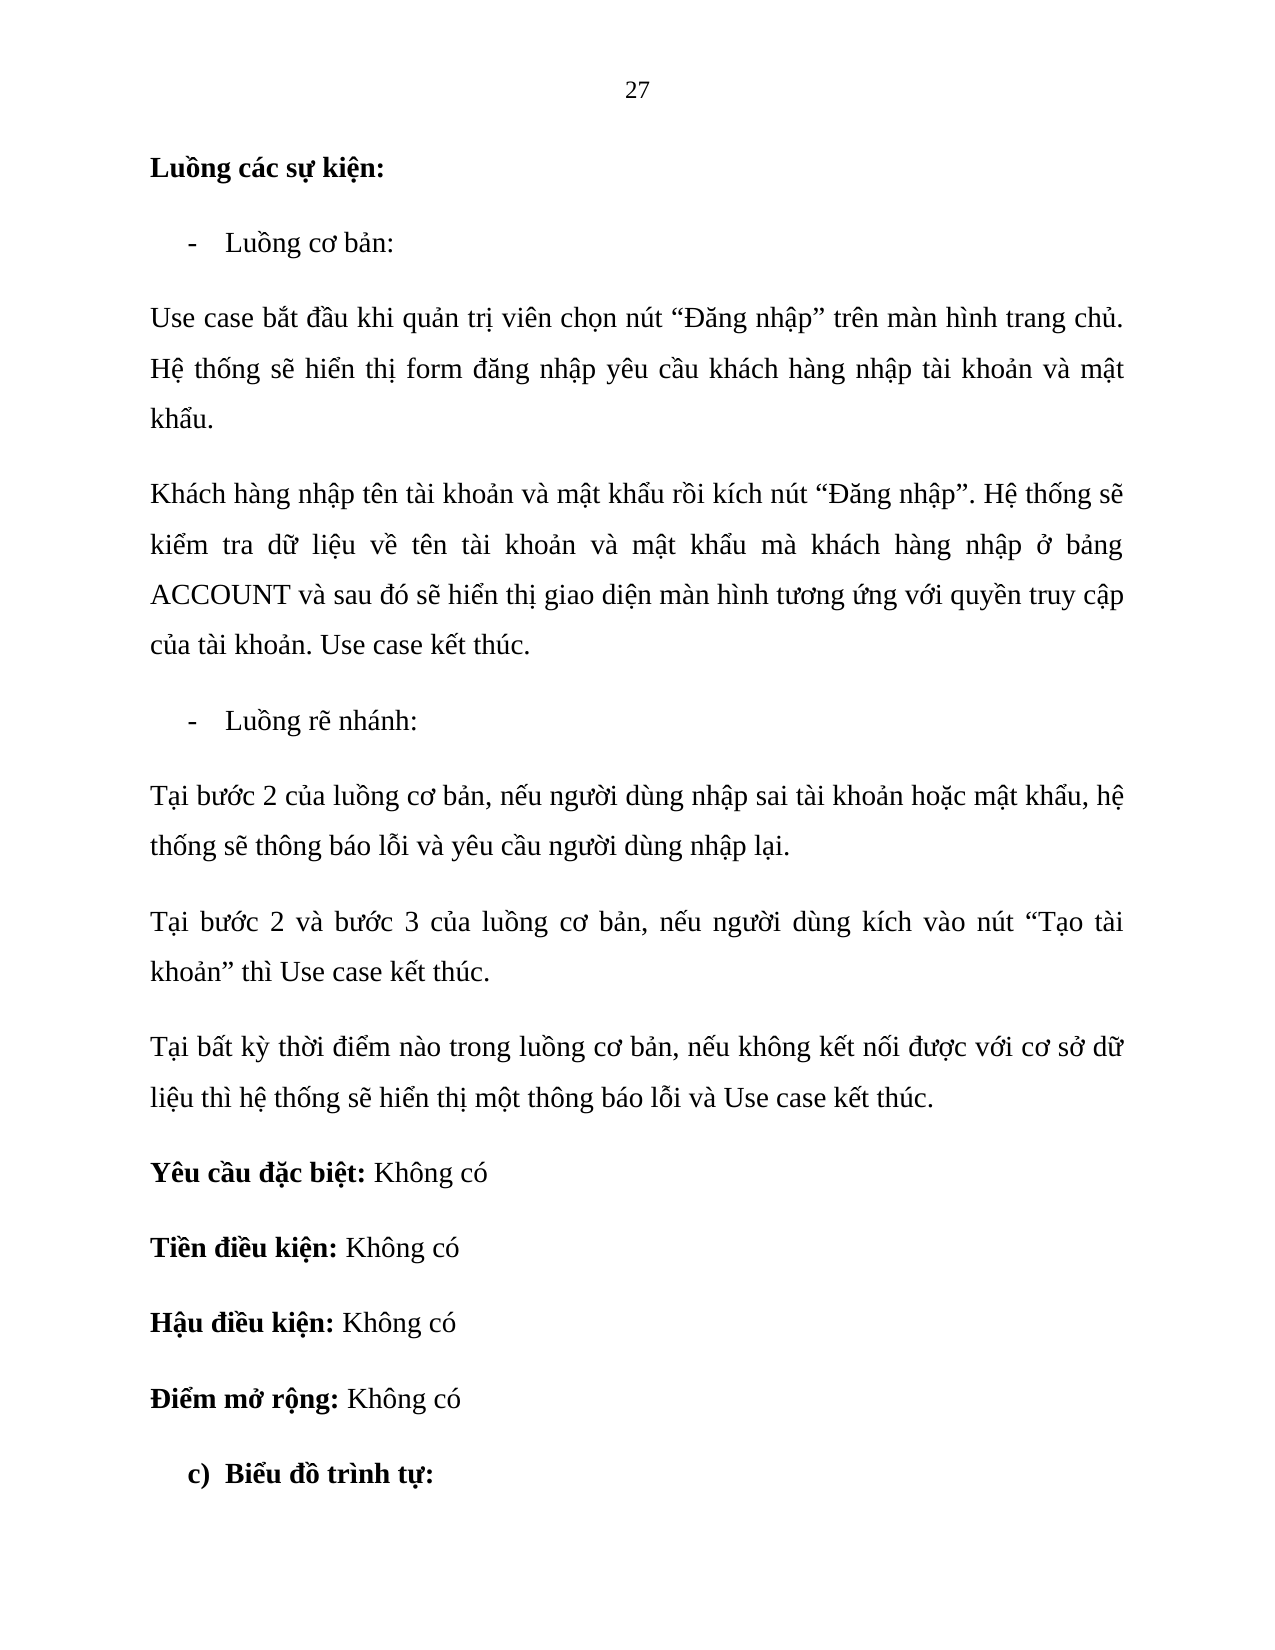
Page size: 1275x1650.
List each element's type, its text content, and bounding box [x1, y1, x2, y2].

text Use case bắt đầu khi quản trị viên chọn nút “Đăng nhập” trên màn hình trang chủ. Hệ thống sẽ hiển thị form đăng nhập yêu cầu khách hàng nhập tài khoản và mật khẩu. [150, 301, 1125, 435]
list Biểu đồ trình tự: [187, 1456, 1125, 1490]
list Luồng rẽ nhánh: [187, 703, 1125, 736]
text Tiền điều kiện: Không có [150, 1230, 1125, 1264]
text Luồng các sự kiện: [150, 150, 1125, 183]
text Điểm mở rộng: Không có [150, 1381, 1125, 1414]
text Tại bước 2 và bước 3 của luồng cơ bản, nếu người dùng kích vào nút “Tạo tài khoản” thì Use case kết thúc. [150, 904, 1125, 988]
text Yêu cầu đặc biệt: Không có [150, 1155, 1125, 1188]
text Tại bước 2 của luồng cơ bản, nếu người dùng nhập sai tài khoản hoặc mật khẩu, hệ thống sẽ thông báo lỗi và yêu cầu người dùng nhập lại. [150, 778, 1125, 862]
text Hậu điều kiện: Không có [150, 1306, 1125, 1339]
text Khách hàng nhập tên tài khoản và mật khẩu rồi kích nút “Đăng nhập”. Hệ thống sẽ kiểm tra dữ liệu về tên tài khoản và mật khẩu mà khách hàng nhập ở bảng ACCOUNT và sau đó sẽ hiển thị giao diện màn hình tương ứng với quyền truy cập của tài khoản. Use case kết thúc. [150, 477, 1125, 661]
list Luồng cơ bản: [187, 225, 1125, 259]
text Tại bất kỳ thời điểm nào trong luồng cơ bản, nếu không kết nối được với cơ sở dữ liệu thì hệ thống sẽ hiển thị một thông báo lỗi và Use case kết thúc. [150, 1029, 1125, 1113]
